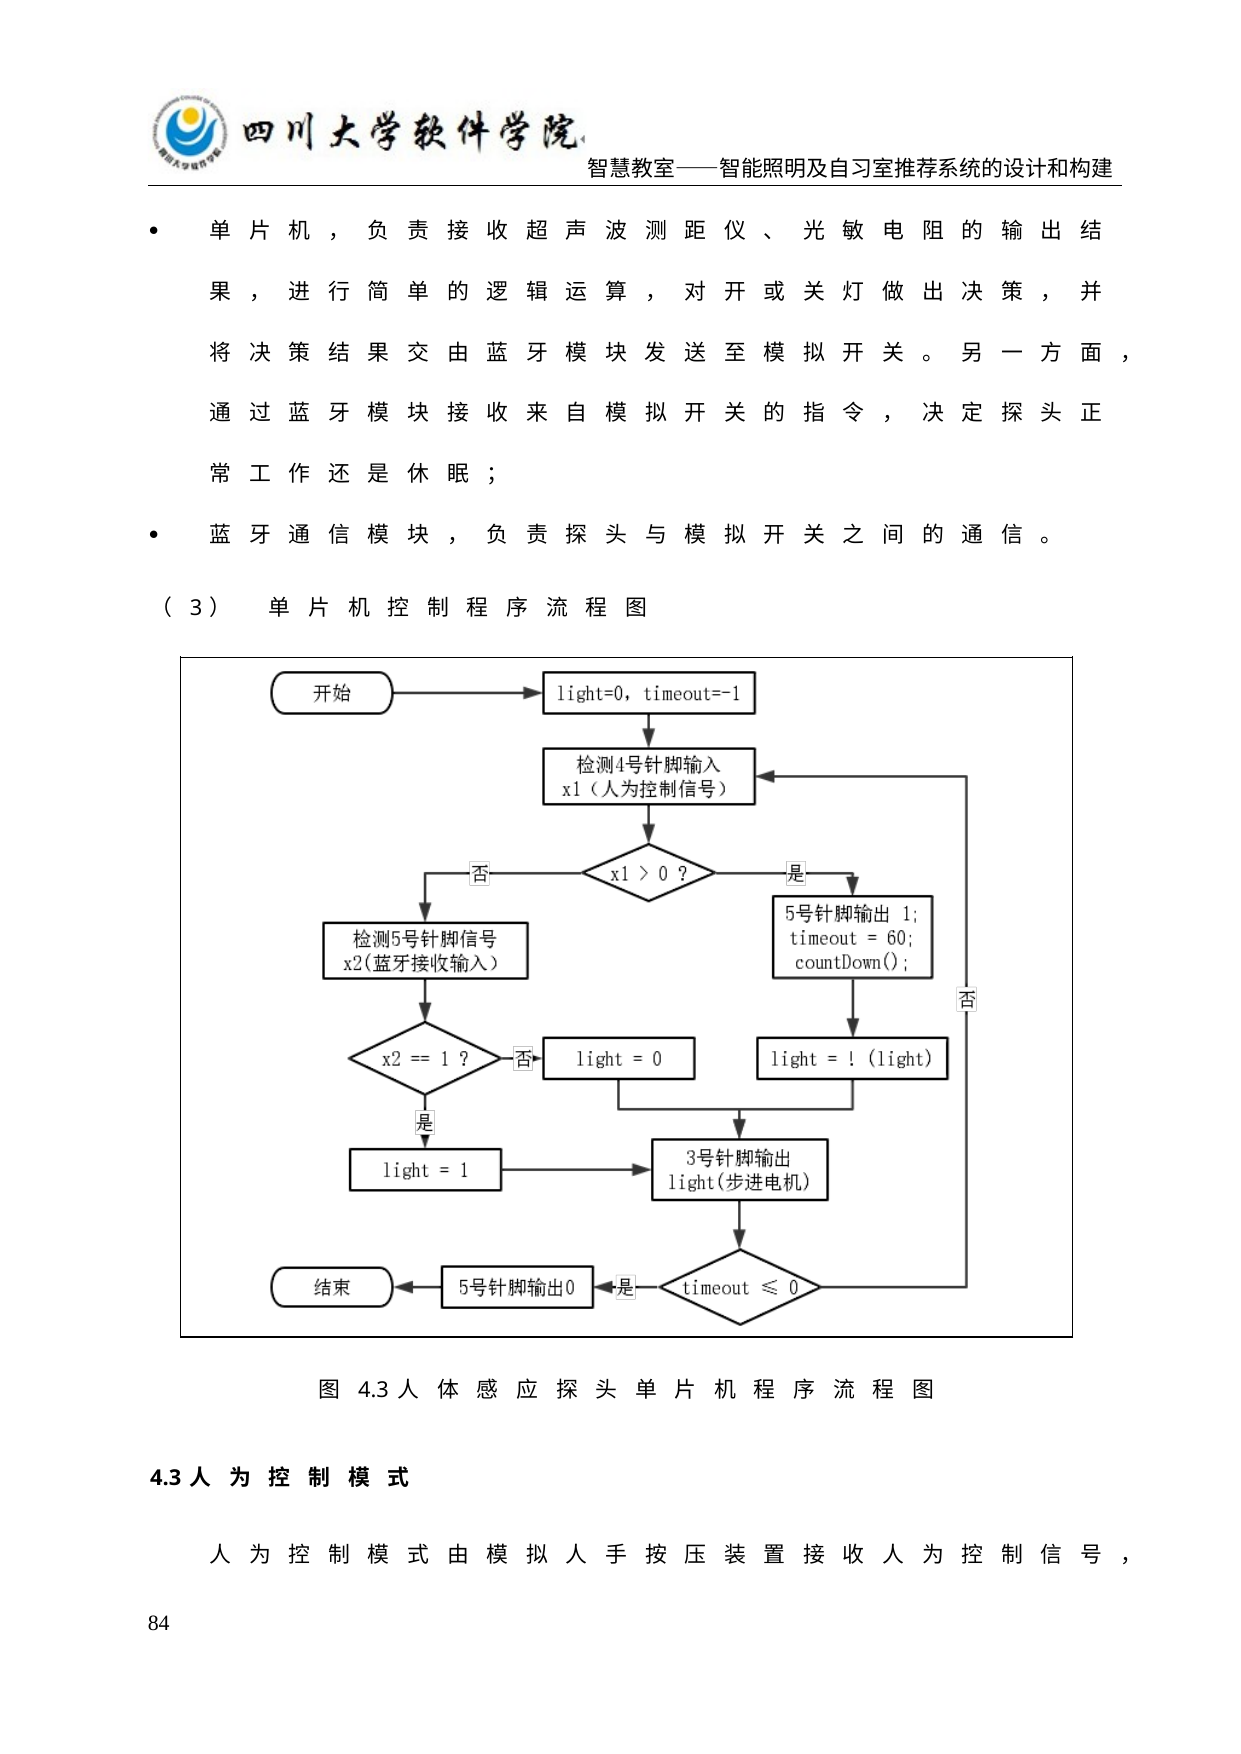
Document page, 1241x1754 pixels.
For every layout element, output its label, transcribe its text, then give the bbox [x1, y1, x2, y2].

picture [147, 88, 588, 177]
list 蓝牙通信模块，负责探头与模拟开关之间的通信。 [150, 502, 1120, 563]
text 图4.3 人体感应探头单片机程序流程图 [150, 1358, 1120, 1419]
subtitle 4.3 人为控制模式 [150, 1446, 1120, 1506]
text 人为控制模式由模拟人手按压装置接收人为控制信号，直接控制灯的亮灭且停止接收探头信号。 [150, 1522, 1120, 1583]
list 单片机，负责接收超声波测距仪、光敏电阻的输出结果，进行简单的逻辑运算，对开或关灯做出决策，并将决策结果交由蓝牙模块发送至模拟开关。另一方面，通过蓝牙模块接收来自模拟开关的指令，决定探头正常工作还是休眠； [150, 199, 1120, 502]
text （3） 单片机控制程序流程图 [150, 575, 1120, 636]
picture [262, 664, 986, 1332]
